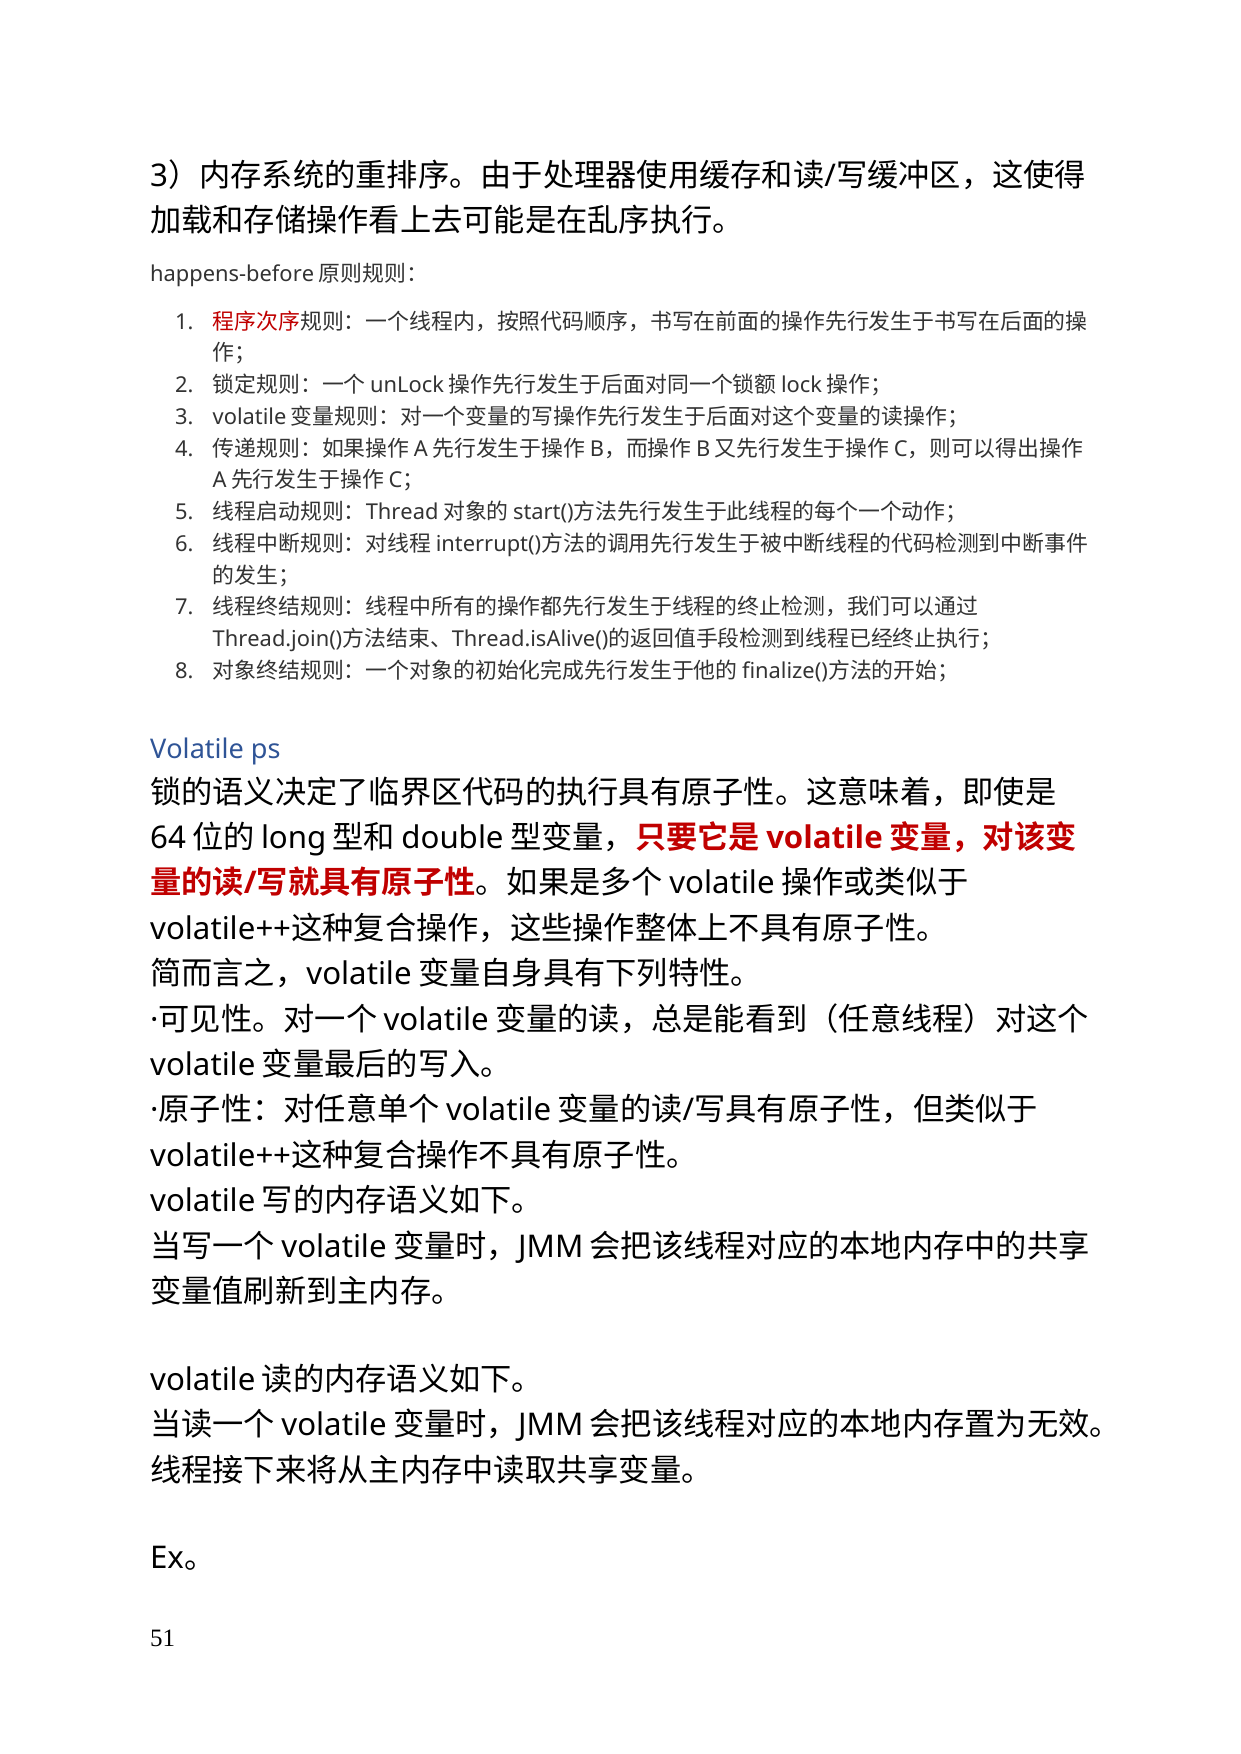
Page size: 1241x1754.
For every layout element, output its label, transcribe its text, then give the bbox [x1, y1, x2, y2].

text volatile写的内存语义如下。 [150, 1175, 1090, 1221]
text ·原子性：对任意单个volatile变量的读/写具有原子性，但类似于volatile++这种复合操作不具有原子性。 [150, 1084, 1090, 1175]
list 线程中断规则：对线程interrupt()方法的调用先行发生于被中断线程的代码检测到中断事件的发生； [175, 526, 1090, 589]
text volatile读的内存语义如下。 [150, 1354, 1090, 1399]
text Ex。 [150, 1533, 1090, 1578]
subtitle Volatile ps [150, 730, 1090, 767]
list 程序次序规则：一个线程内，按照代码顺序，书写在前面的操作先行发生于书写在后面的操作； [175, 304, 1090, 367]
list 传递规则：如果操作A先行发生于操作B，而操作B又先行发生于操作C，则可以得出操作A先行发生于操作C； [175, 431, 1090, 494]
list 对象终结规则：一个对象的初始化完成先行发生于他的finalize()方法的开始； [175, 653, 1090, 685]
list 线程终结规则：线程中所有的操作都先行发生于线程的终止检测，我们可以通过Thread.join()方法结束、Thread.isAlive()的返回值手段检测到线程已经终止执行； [175, 589, 1090, 653]
list volatile变量规则：对一个变量的写操作先行发生于后面对这个变量的读操作； [175, 399, 1090, 431]
text 简而言之，volatile变量自身具有下列特性。 [150, 948, 1090, 994]
list 锁定规则：一个unLock操作先行发生于后面对同一个锁额lock操作； [175, 367, 1090, 399]
text 当写一个volatile变量时，JMM会把该线程对应的本地内存中的共享变量值刷新到主内存。 [150, 1221, 1090, 1311]
text 当读一个volatile变量时，JMM会把该线程对应的本地内存置为无效。线程接下来将从主内存中读取共享变量。 [150, 1399, 1090, 1490]
text happens-before原则规则： [150, 256, 1090, 288]
text 3）内存系统的重排序。由于处理器使用缓存和读/写缓冲区，这使得加载和存储操作看上去可能是在乱序执行。 [150, 150, 1090, 241]
list 线程启动规则：Thread对象的start()方法先行发生于此线程的每个一个动作； [175, 494, 1090, 526]
text ·可见性。对一个volatile变量的读，总是能看到（任意线程）对这个volatile变量最后的写入。 [150, 994, 1090, 1084]
text 锁的语义决定了临界区代码的执行具有原子性。这意味着，即使是64位的long型和double型变量，只要它是volatile变量，对该变量的读/写就具有原子性。如果是多个volatile操作或类似于volatile++这种复合操作，这些操作整体上不具有原子性。 [150, 767, 1090, 948]
